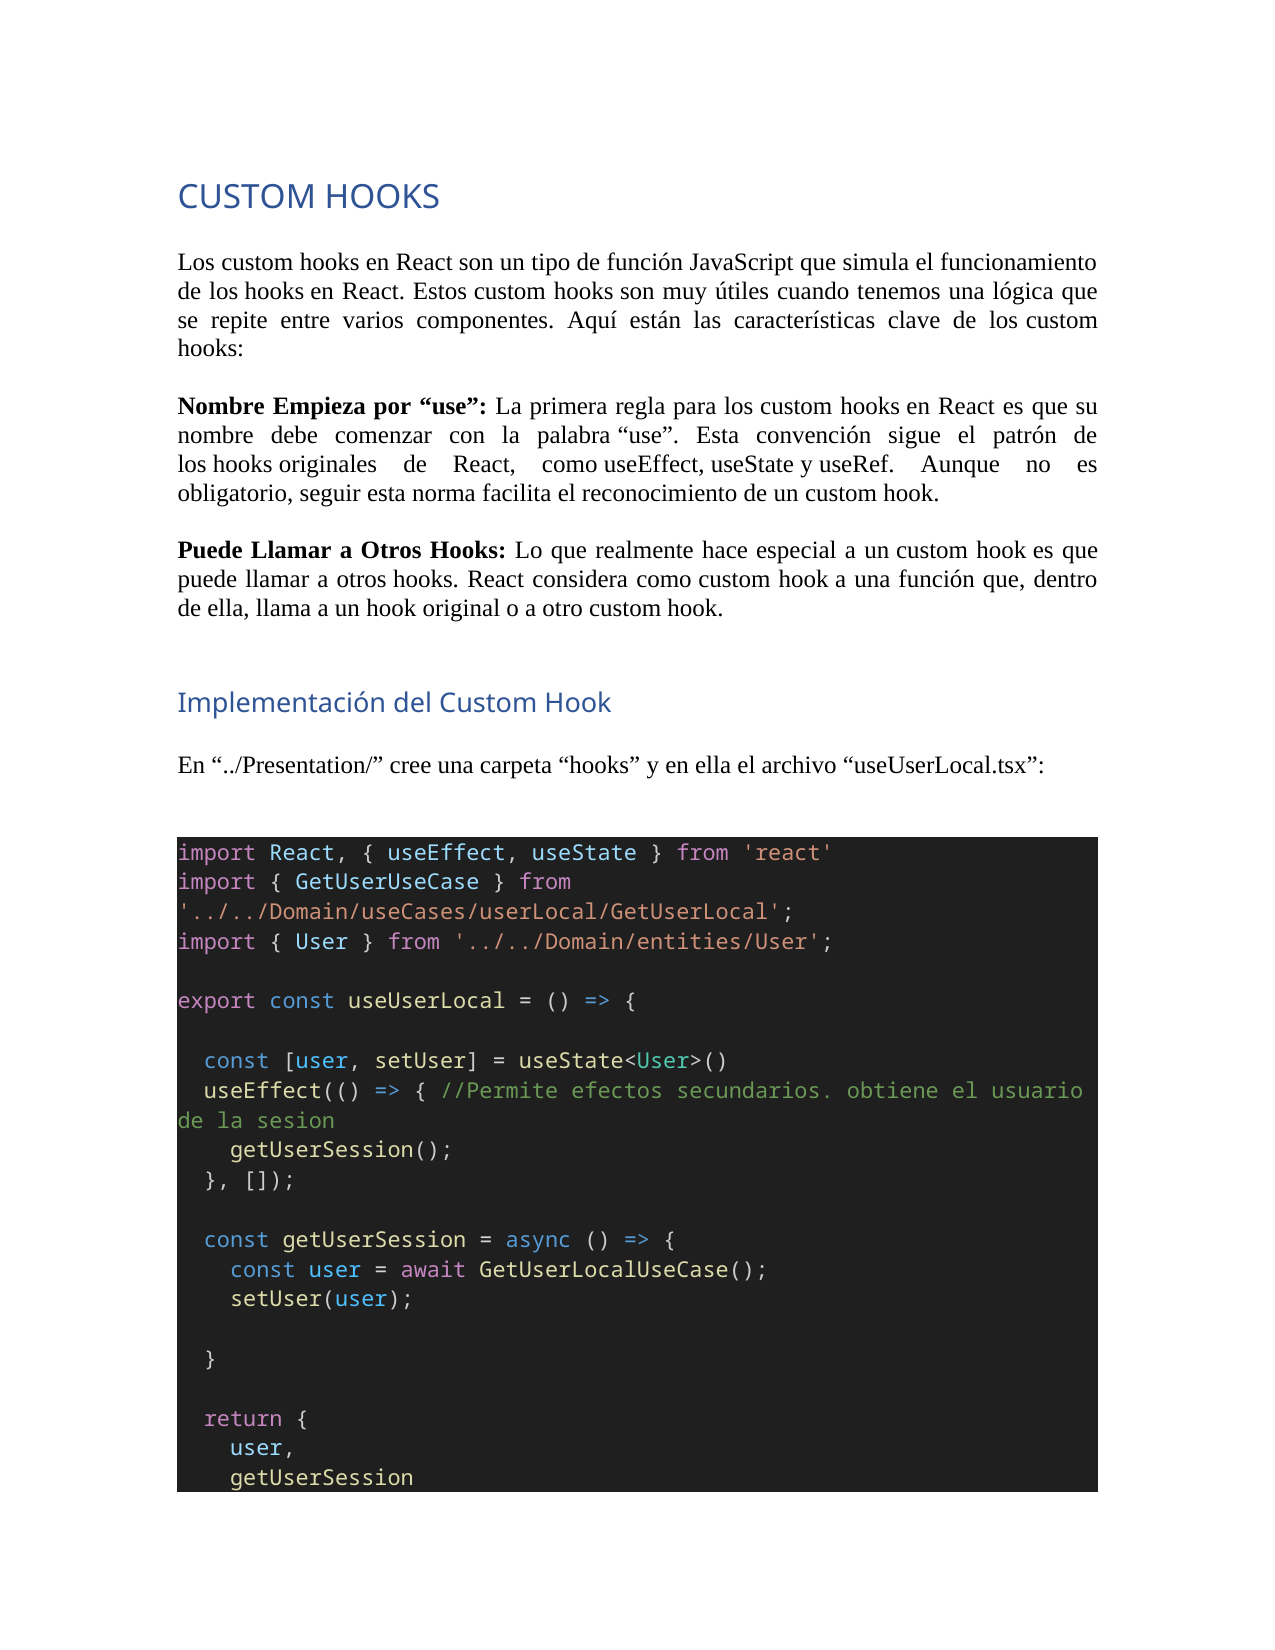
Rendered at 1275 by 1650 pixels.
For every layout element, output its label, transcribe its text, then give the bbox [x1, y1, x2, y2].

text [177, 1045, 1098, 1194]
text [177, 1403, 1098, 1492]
text Puede Llamar a Otros Hooks: Lo que realmente hace especial a un custom hook es que puede llamar a otros hooks. React considera como custom hook a una función que, dentro de ella, llama a un hook original o a otro custom hook. [177, 536, 1098, 622]
subtitle CUSTOM HOOKS [177, 173, 1098, 218]
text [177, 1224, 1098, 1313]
text Nombre Empieza por “use”: La primera regla para los custom hooks en React es que su nombre debe comenzar con la palabra “use”. Esta convención sigue el patrón de los hooks originales de React, como useEffect, useState y useRef. Aunque no es obligatorio, seguir esta norma facilita el reconocimiento de un custom hook. [177, 391, 1098, 506]
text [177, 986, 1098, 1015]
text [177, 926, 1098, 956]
text import React, { useEffect, useState } from 'react' [177, 837, 1098, 866]
subtitle Implementación del Custom Hook [177, 684, 1098, 721]
text import { GetUserUseCase } from '../../Domain/useCases/userLocal/GetUserLocal'; [177, 866, 1098, 926]
text Los custom hooks en React son un tipo de función JavaScript que simula el funcionamiento de los hooks en React. Estos custom hooks son muy útiles cuando tenemos una lógica que se repite entre varios componentes. Aquí están las características clave de los custom hooks: [177, 247, 1098, 362]
text En “../Presentation/” cree una carpeta “hooks” y en ella el archivo “useUserLocal.tsx”: [177, 750, 1098, 779]
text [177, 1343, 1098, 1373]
